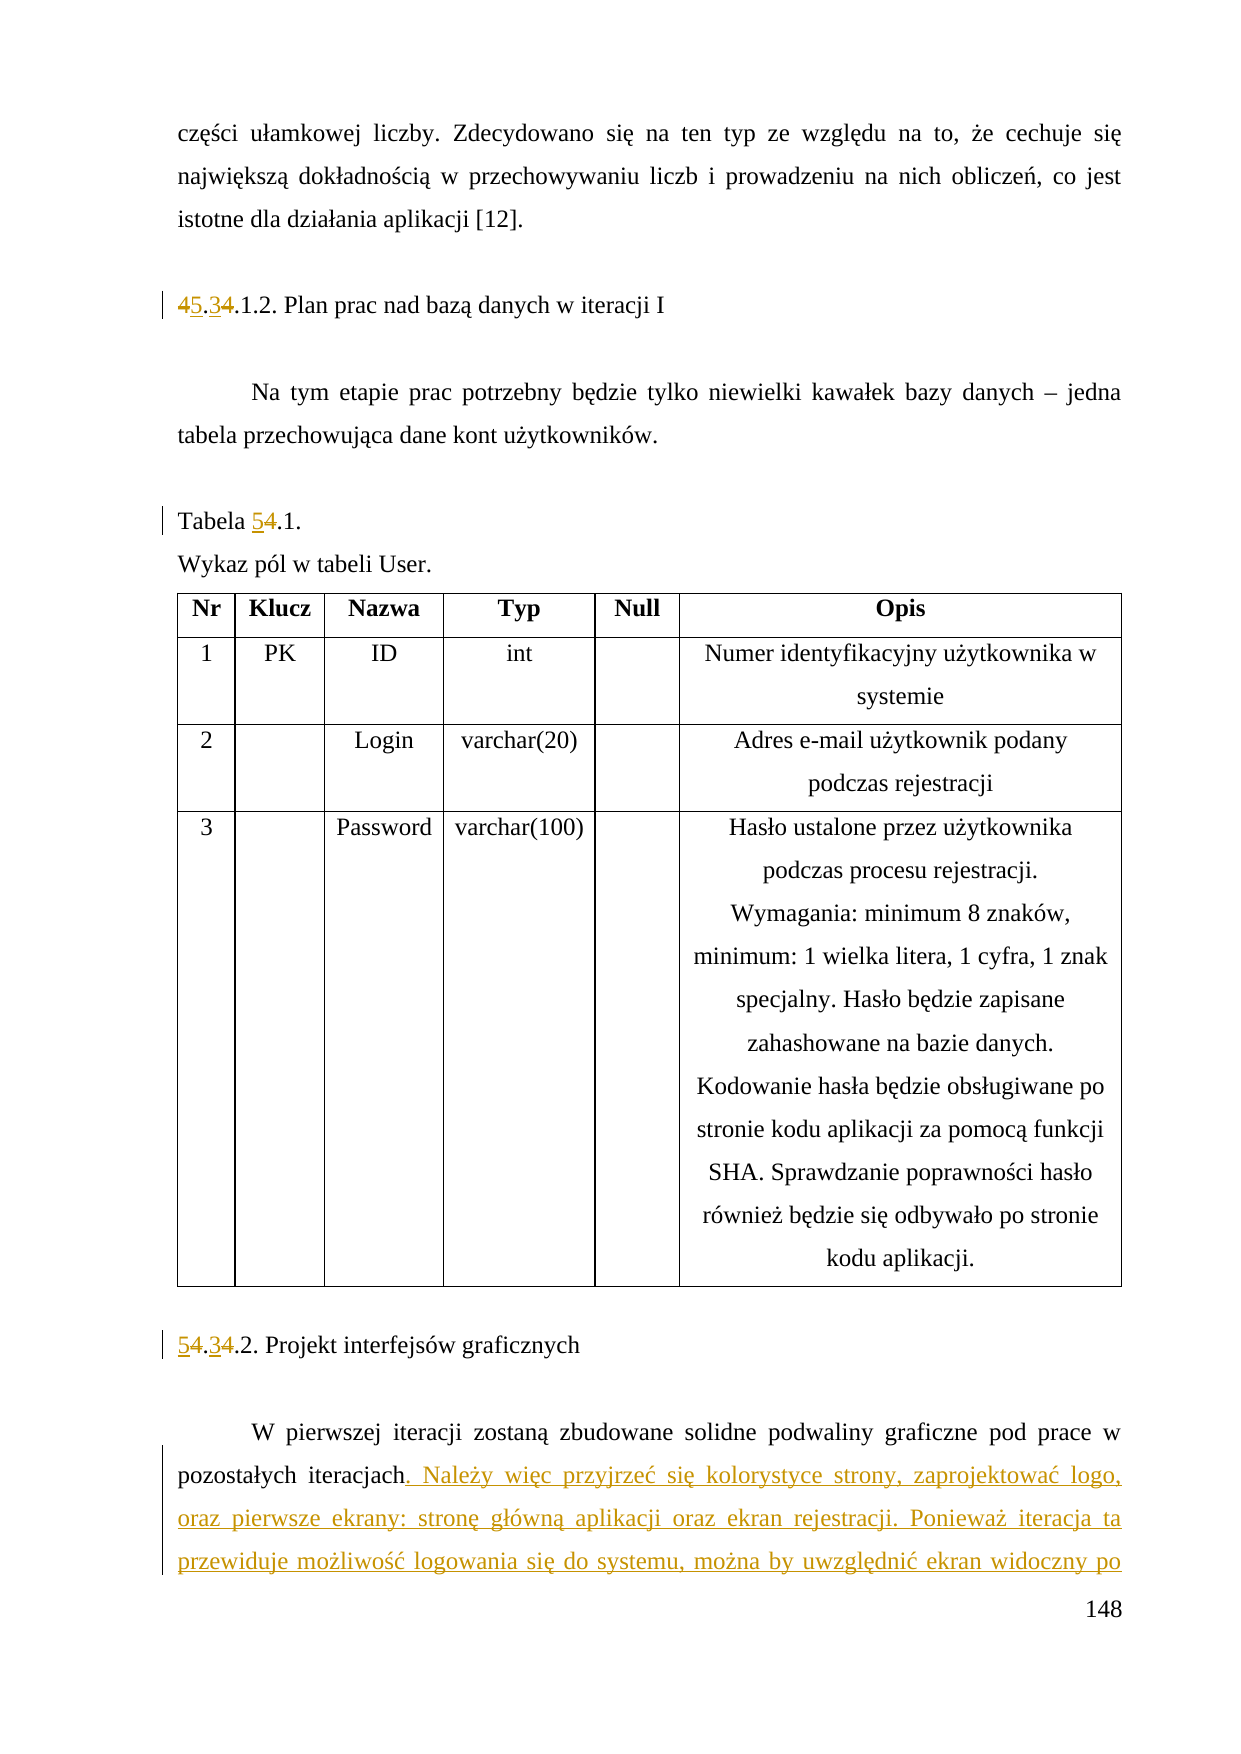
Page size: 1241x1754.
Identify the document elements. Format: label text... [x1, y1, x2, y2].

text Wykaz pól w tabeli User. [177, 549, 1122, 578]
table_cell 2 [178, 725, 234, 811]
table_cell 3 [178, 812, 234, 1286]
table_cell 1 [178, 638, 234, 724]
table_cell Numer identyfikacyjny użytkownika w systemie [680, 638, 1121, 724]
table_cell int [444, 638, 594, 724]
table_header Null [596, 594, 679, 637]
subtitle ..2. Projekt interfejsów graficznych [177, 1330, 1122, 1359]
table_cell [596, 725, 679, 811]
text ..1.2. Plan prac nad bazą danych w iteracji I [177, 291, 1122, 319]
table_cell [236, 812, 324, 1286]
text Tabela .1. [177, 506, 1122, 535]
table_cell PK [236, 638, 324, 724]
table_header Opis [680, 594, 1121, 637]
table_cell [596, 812, 679, 1286]
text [177, 1417, 1122, 1528]
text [177, 118, 1122, 233]
table_header Klucz [236, 594, 324, 637]
table_cell Hasło ustalone przez użytkownika podczas procesu rejestracji. Wymagania: minimum 8 znaków, minimum: 1 wielka litera, 1 cyfra, 1 znak specjalny. Hasło będzie zapisane zahashowane na bazie danych. Kodowanie hasła będzie obsługiwane po stronie kodu aplikacji za pomocą funkcji SHA. Sprawdzanie poprawności hasło również będzie się odbywało po stronie kodu aplikacji. [680, 812, 1121, 1286]
text Na tym etapie prac potrzebny będzie tylko niewielki kawałek bazy danych – jedna tabela przechowująca dane kont użytkowników. [177, 377, 1122, 449]
table_cell varchar(20) [444, 725, 594, 811]
table_cell Adres e-mail użytkownik podany podczas rejestracji [680, 725, 1121, 811]
table_cell Password [325, 812, 443, 1286]
table_header Nr [178, 594, 234, 637]
table_header Typ [444, 594, 594, 637]
table_cell [596, 638, 679, 724]
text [177, 1529, 1122, 1571]
table_cell Login [325, 725, 443, 811]
table_cell [236, 725, 324, 811]
table_cell ID [325, 638, 443, 724]
table_cell varchar(100) [444, 812, 594, 1286]
table_header Nazwa [325, 594, 443, 637]
